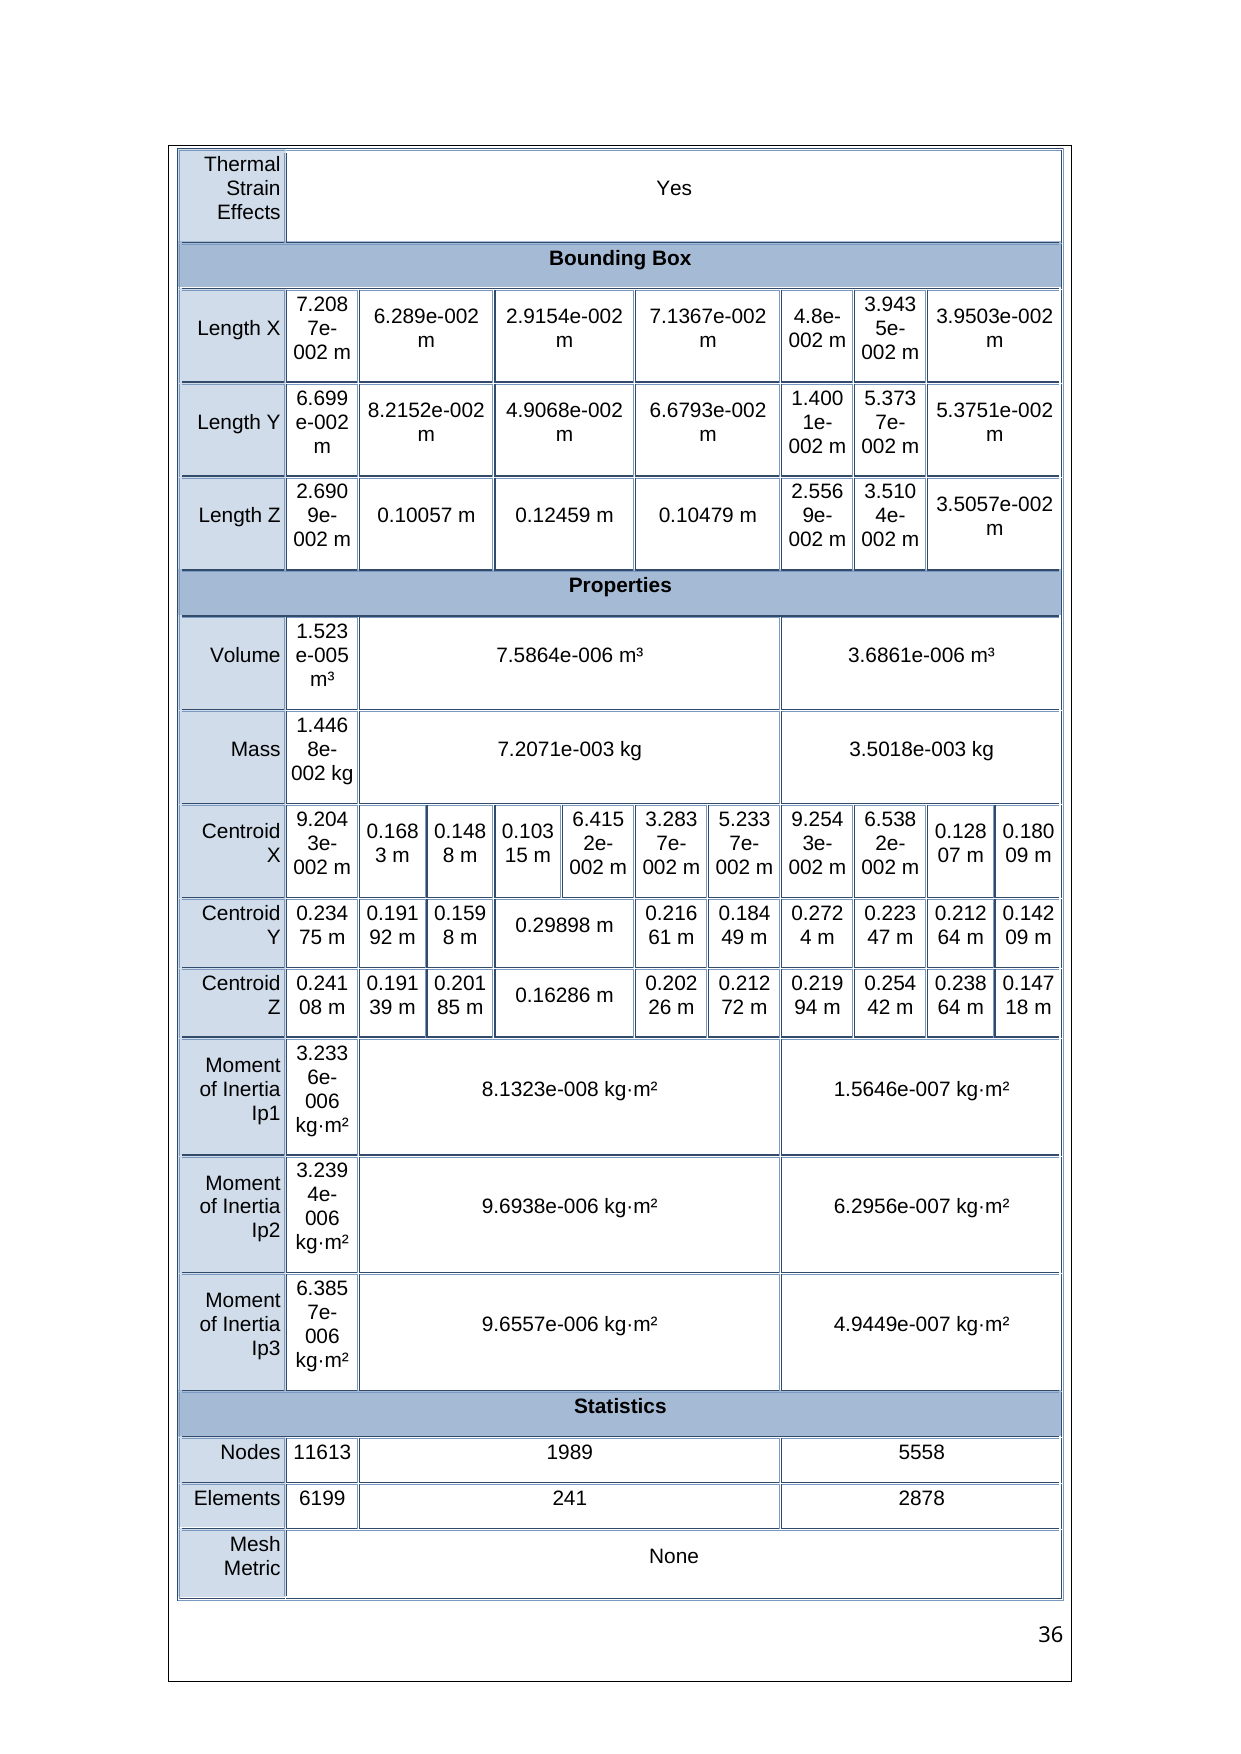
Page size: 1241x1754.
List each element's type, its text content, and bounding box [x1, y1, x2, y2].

table_cell Length Z [180, 475, 284, 569]
table_cell 0.19192 m [360, 900, 425, 966]
table_cell 6.3857e-006 kg·m² [287, 1275, 357, 1390]
table_cell 0.14209 m [996, 896, 1061, 966]
table_cell 2.9154e-002 m [496, 291, 633, 381]
table_cell 6.699e-002 m [287, 385, 357, 475]
table_cell 0.19139 m [360, 970, 425, 1036]
table_cell 6.4152e-002 m [563, 806, 633, 896]
table_cell 4.8e-002 m [782, 291, 852, 381]
table_cell 4.9068e-002 m [496, 385, 633, 475]
table_cell 0.1683 m [360, 806, 425, 896]
table_cell Moment of Inertia Ip2 [180, 1154, 284, 1272]
table_cell Bounding Box [180, 241, 1061, 287]
table_cell Length X [180, 288, 284, 381]
table_cell 0.24108 m [287, 970, 357, 1036]
table_cell 3.5057e-002 m [928, 475, 1061, 569]
table_cell 11613 [287, 1439, 357, 1482]
table_cell 6.6793e-002 m [636, 385, 779, 475]
table_cell Centroid Y [180, 896, 284, 966]
table_cell Moment of Inertia Ip1 [180, 1036, 284, 1154]
table_cell 0.14718 m [996, 966, 1061, 1036]
table_cell None [286, 1528, 1061, 1597]
table_cell 7.2071e-003 kg [360, 712, 779, 803]
table_cell 1.5646e-007 kg·m² [782, 1036, 1061, 1154]
table_cell 6.2956e-007 kg·m² [782, 1154, 1061, 1272]
table_cell 1.523e-005 m³ [287, 618, 357, 709]
table_cell 8.1323e-008 kg·m² [360, 1040, 779, 1154]
table_cell 0.10479 m [636, 479, 779, 569]
table_cell Mesh Metric [180, 1528, 286, 1597]
table_cell 3.2336e-006 kg·m² [287, 1040, 357, 1154]
table_cell 6199 [287, 1485, 357, 1527]
table_cell 0.21994 m [782, 970, 852, 1036]
table_cell Yes [286, 151, 1061, 241]
table_cell 5.3737e-002 m [855, 385, 925, 475]
table_cell 0.12807 m [928, 806, 993, 896]
table_cell 9.6557e-006 kg·m² [360, 1275, 779, 1390]
table_cell 241 [360, 1485, 779, 1527]
table_cell 0.29898 m [496, 900, 633, 966]
table_cell 6.5382e-002 m [855, 806, 925, 896]
table_cell Elements [178, 1482, 286, 1527]
table_cell 0.21264 m [928, 900, 993, 966]
table_cell 2878 [781, 1482, 1062, 1527]
table_cell 0.18449 m [709, 900, 779, 966]
table_cell 0.1598 m [428, 900, 492, 966]
table_cell 0.10315 m [496, 806, 560, 896]
table_cell Length Y [180, 381, 284, 475]
table_cell 5.2337e-002 m [709, 806, 779, 896]
table_cell 2.5569e-002 m [782, 479, 852, 569]
table_cell Thermal Strain Effects [180, 151, 286, 241]
table_cell 0.18009 m [994, 803, 1062, 896]
table_cell 3.5018e-003 kg [781, 709, 1062, 803]
table_cell 9.2543e-002 m [782, 806, 852, 896]
table_cell 0.21272 m [709, 970, 779, 1036]
table_cell Centroid Z [180, 966, 284, 1036]
table_cell 9.6938e-006 kg·m² [360, 1158, 779, 1272]
table_cell 3.2394e-006 kg·m² [287, 1158, 357, 1272]
table_cell 0.23475 m [287, 900, 357, 966]
table_cell 0.20226 m [636, 970, 706, 1036]
table_cell Nodes [178, 1436, 286, 1482]
table_cell Volume [180, 615, 284, 709]
table_cell 7.5864e-006 m³ [360, 618, 779, 709]
table_cell 6.289e-002 m [360, 291, 492, 381]
table_cell 0.2724 m [782, 900, 852, 966]
table_cell 0.1488 m [428, 806, 492, 896]
table_cell 0.12459 m [496, 479, 633, 569]
table_cell 0.21661 m [636, 900, 706, 966]
table_cell 0.22347 m [855, 900, 925, 966]
table_cell 3.5104e-002 m [855, 479, 925, 569]
table_cell 1989 [360, 1439, 779, 1482]
table_cell Properties [180, 569, 1061, 615]
table_cell 7.1367e-002 m [636, 291, 779, 381]
table_cell 9.2043e-002 m [287, 806, 357, 896]
table_cell 2.6909e-002 m [287, 479, 357, 569]
table_cell 0.25442 m [855, 970, 925, 1036]
table_cell 0.16286 m [496, 970, 633, 1036]
table_cell 5.3751e-002 m [928, 381, 1061, 475]
table_cell Mass [178, 709, 286, 803]
table_cell Statistics [178, 1390, 1062, 1436]
table_cell 3.2837e-002 m [636, 806, 706, 896]
table_cell 3.9435e-002 m [855, 291, 925, 381]
table_cell 7.2087e-002 m [287, 291, 357, 381]
table_cell 3.9503e-002 m [928, 288, 1061, 381]
table_cell 3.6861e-006 m³ [782, 615, 1061, 709]
table_cell 0.23864 m [928, 970, 993, 1036]
table_cell 8.2152e-002 m [360, 385, 492, 475]
table_cell 1.4468e-002 kg [287, 712, 357, 803]
table_cell 0.20185 m [428, 970, 492, 1036]
table_cell 0.10057 m [360, 479, 492, 569]
table_cell 4.9449e-007 kg·m² [781, 1272, 1062, 1390]
table_cell Centroid X [178, 803, 286, 896]
table_cell 1.4001e-002 m [782, 385, 852, 475]
table_cell Moment of Inertia Ip3 [178, 1272, 286, 1390]
table_cell 5558 [781, 1436, 1062, 1482]
